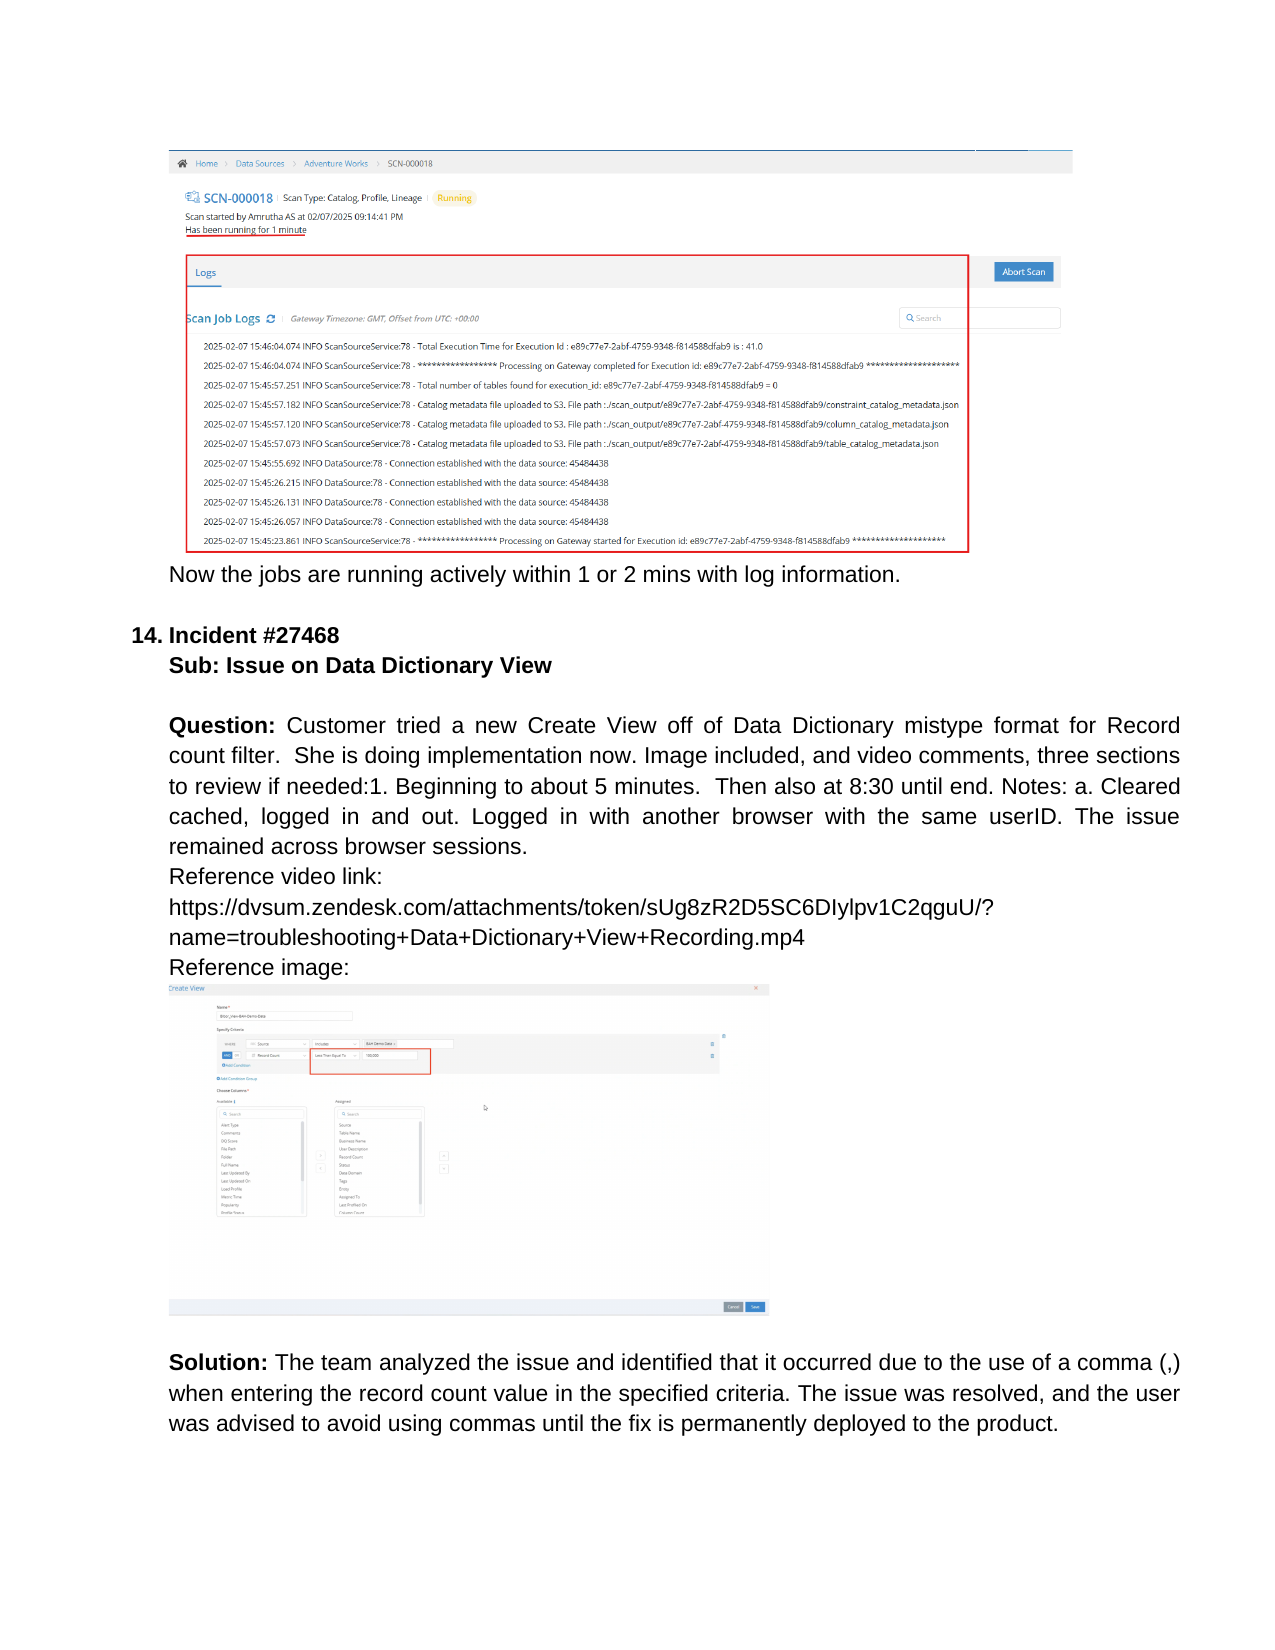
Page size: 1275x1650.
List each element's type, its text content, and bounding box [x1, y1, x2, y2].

text Reference video link: [169, 863, 1181, 889]
text https://dvsum.zendesk.com/attachments/token/sUg8zR2D5SC6DIylpv1C2qguU/?name=troubleshooting+Data+Dictionary+View+Recording.mp4 [169, 893, 1181, 950]
text Reference image: [169, 954, 1181, 980]
list Incident #27468 [131, 622, 1181, 648]
text Now the jobs are running actively within 1 or 2 mins with log information. [169, 561, 1181, 587]
picture [168, 984, 770, 1316]
text Solution: The team analyzed the issue and identified that it occurred due to the use of a comma (,) when entering the record count value in the specified criteria. The issue was resolved, and the user was advised to avoid using commas until the fix is permanently deployed to the product. [169, 1349, 1181, 1436]
text Question: Customer tried a new Create View off of Data Dictionary mistype format for Record count filter. She is doing implementation now. Image included, and video comments, three sections to review if needed:1. Beginning to about 5 minutes. Then also at 8:30 until end. Notes: a. Cleared cached, logged in and out. Logged in with another browser with the same userID. The issue remained across browser sessions. [169, 712, 1181, 859]
picture [168, 150, 1073, 558]
text Sub: Issue on Data Dictionary View [169, 652, 1181, 678]
